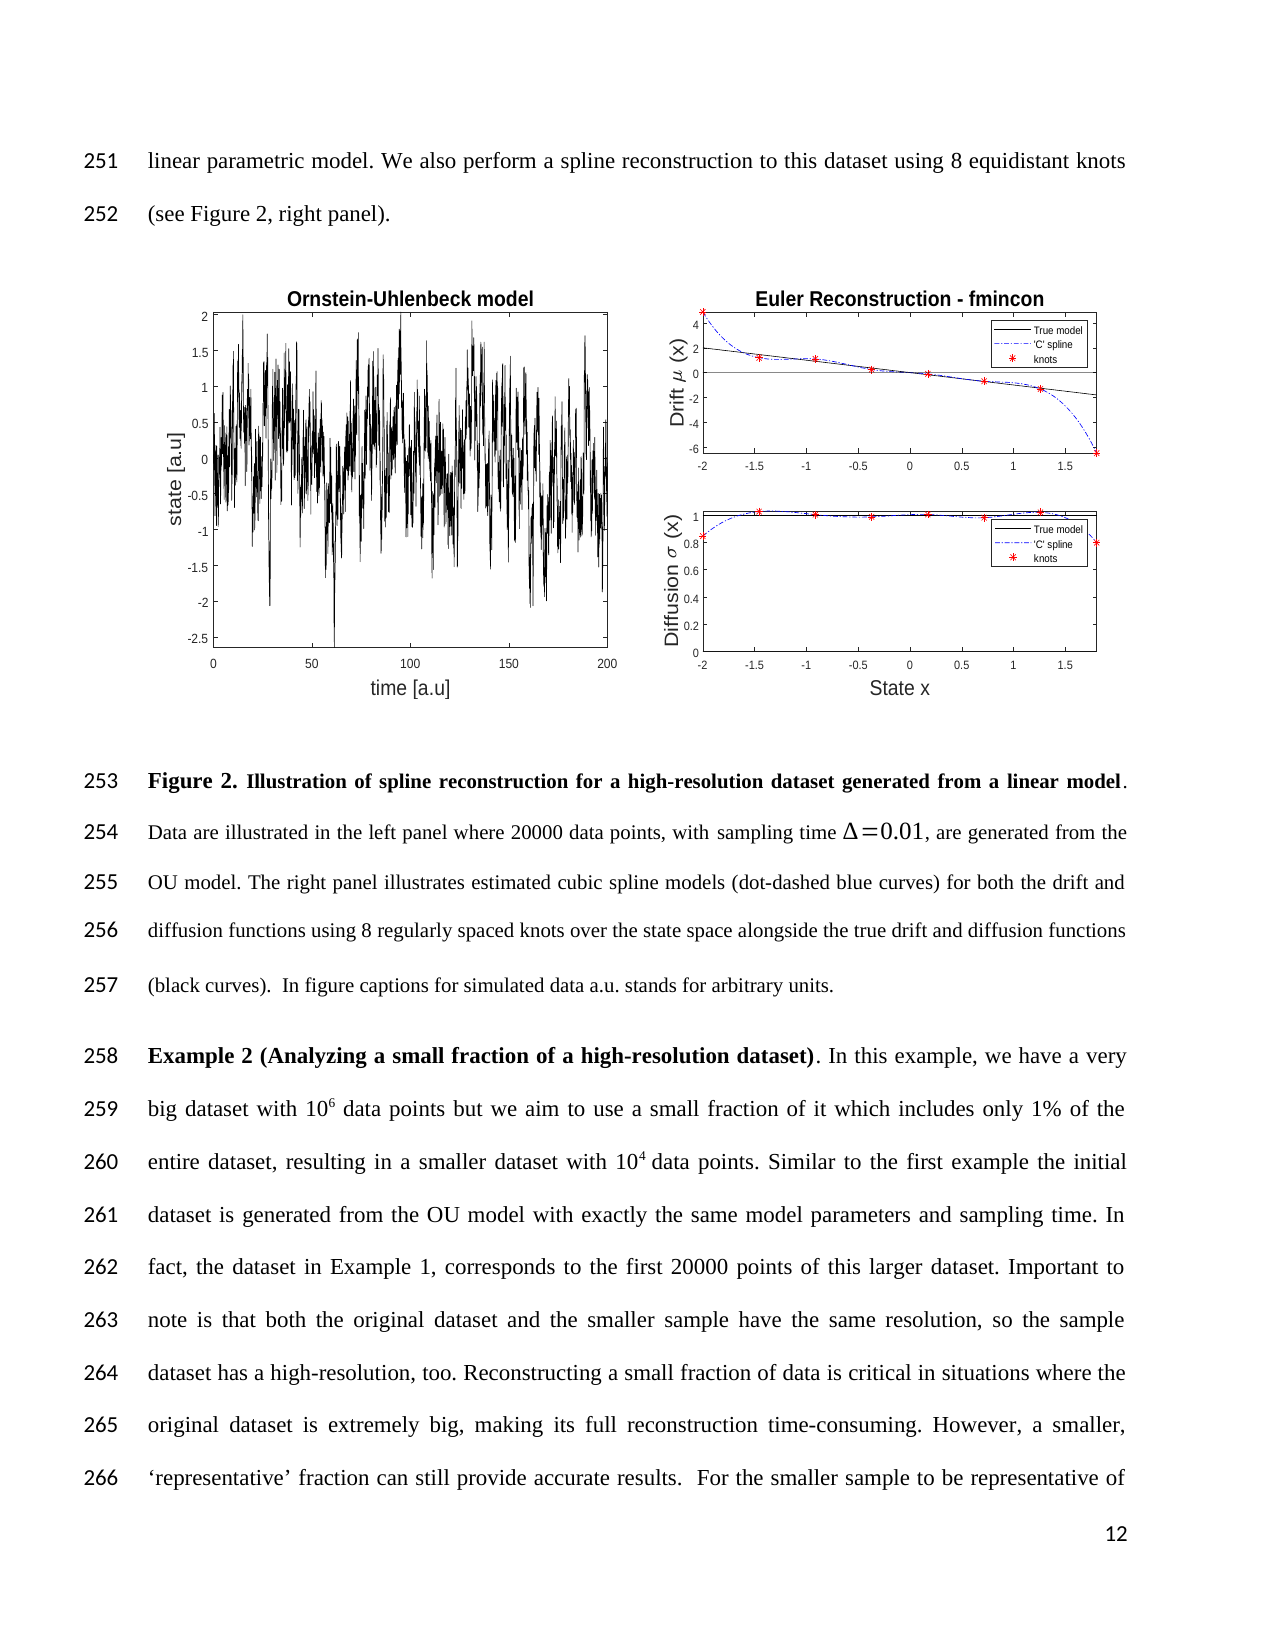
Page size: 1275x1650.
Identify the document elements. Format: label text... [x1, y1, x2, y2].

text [148, 148, 1127, 227]
text Figure 2. Illustration of spline reconstruction for a high-resolution dataset generated from a linear model. Data are illustrated in the left panel where 20000 data points, with sampling time , are generated from the OU model. The right panel illustrates estimated cubic spline models (dot-dashed blue curves) for both the drift and diffusion functions using 8 regularly spaced knots over the state space alongside the true drift and diffusion functions (black curves). In figure captions for simulated data a.u. stands for arbitrary units. [148, 270, 1127, 998]
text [148, 1043, 1127, 1491]
